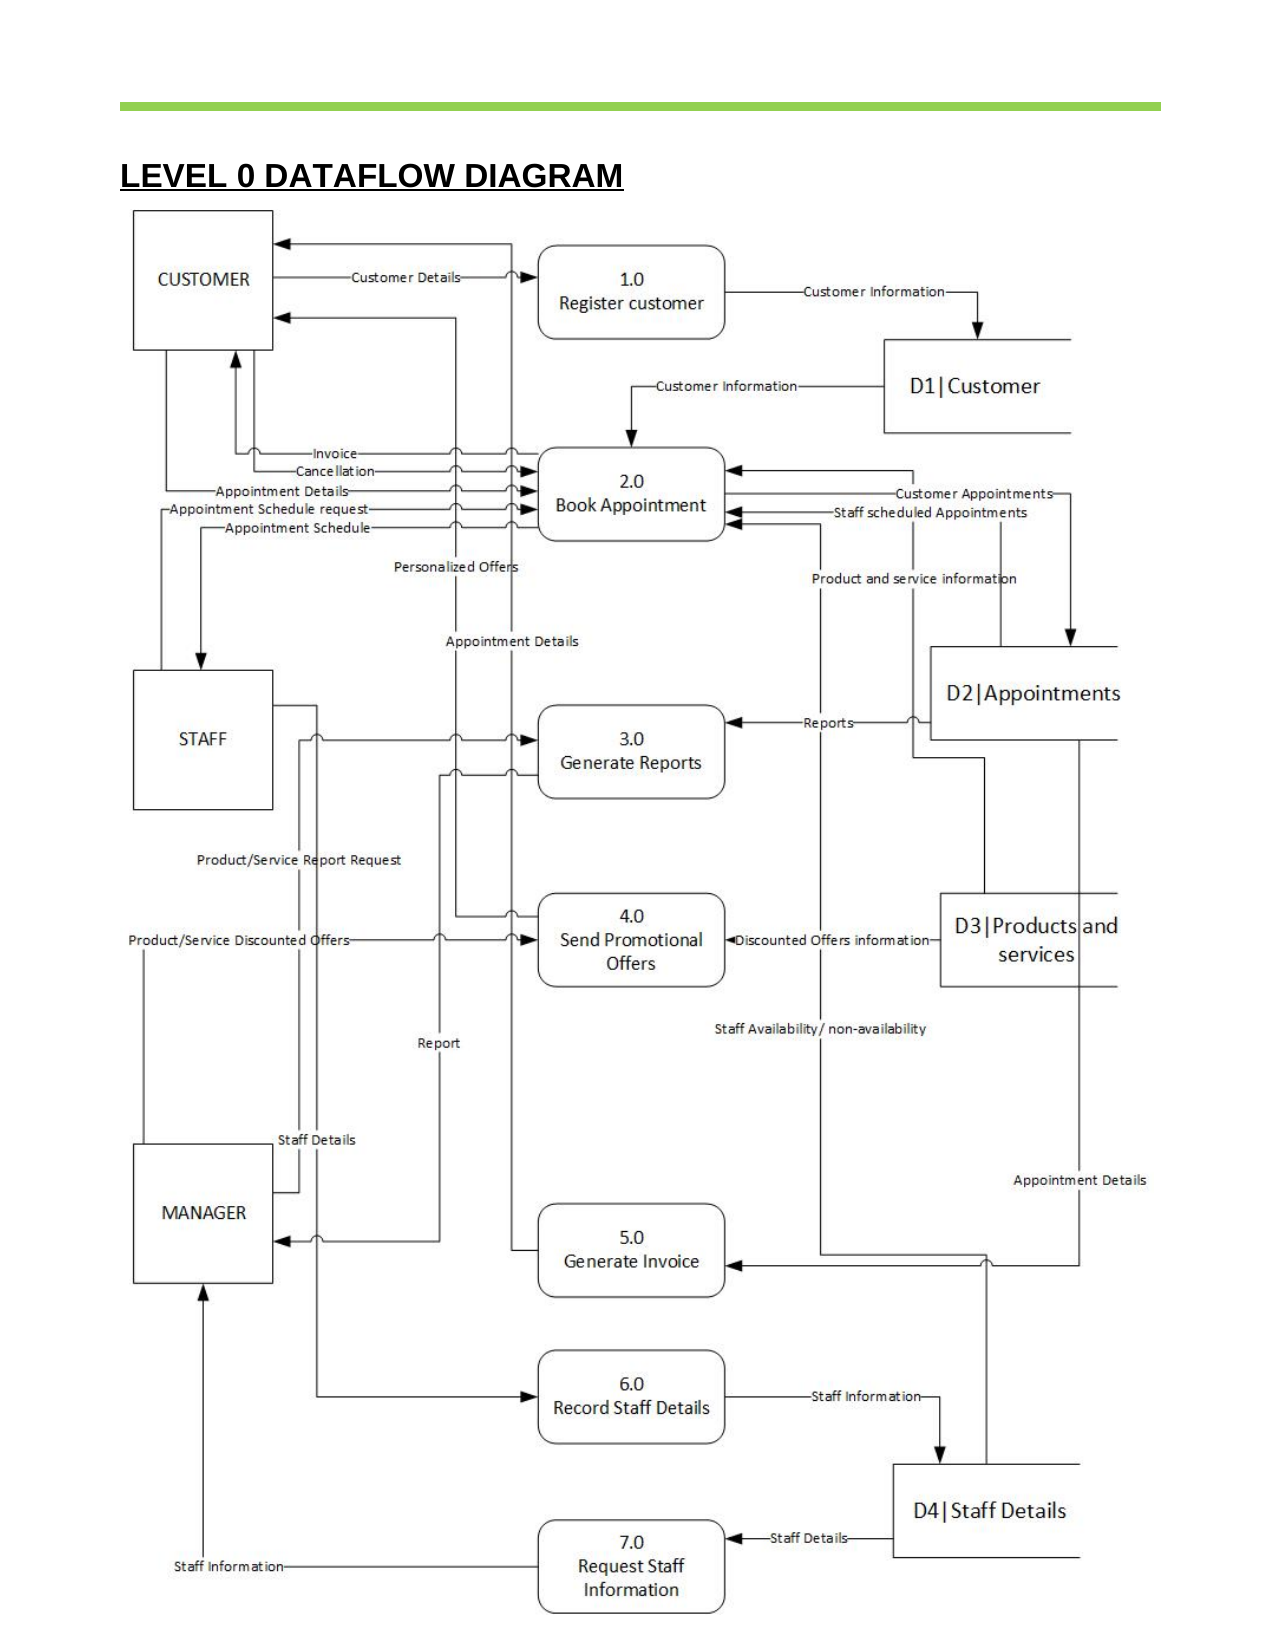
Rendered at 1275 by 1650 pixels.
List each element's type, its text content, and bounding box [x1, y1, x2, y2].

picture [120, 209, 1154, 1615]
text LEVEL 0 DATAFLOW DIAGRAM [120, 156, 1155, 194]
